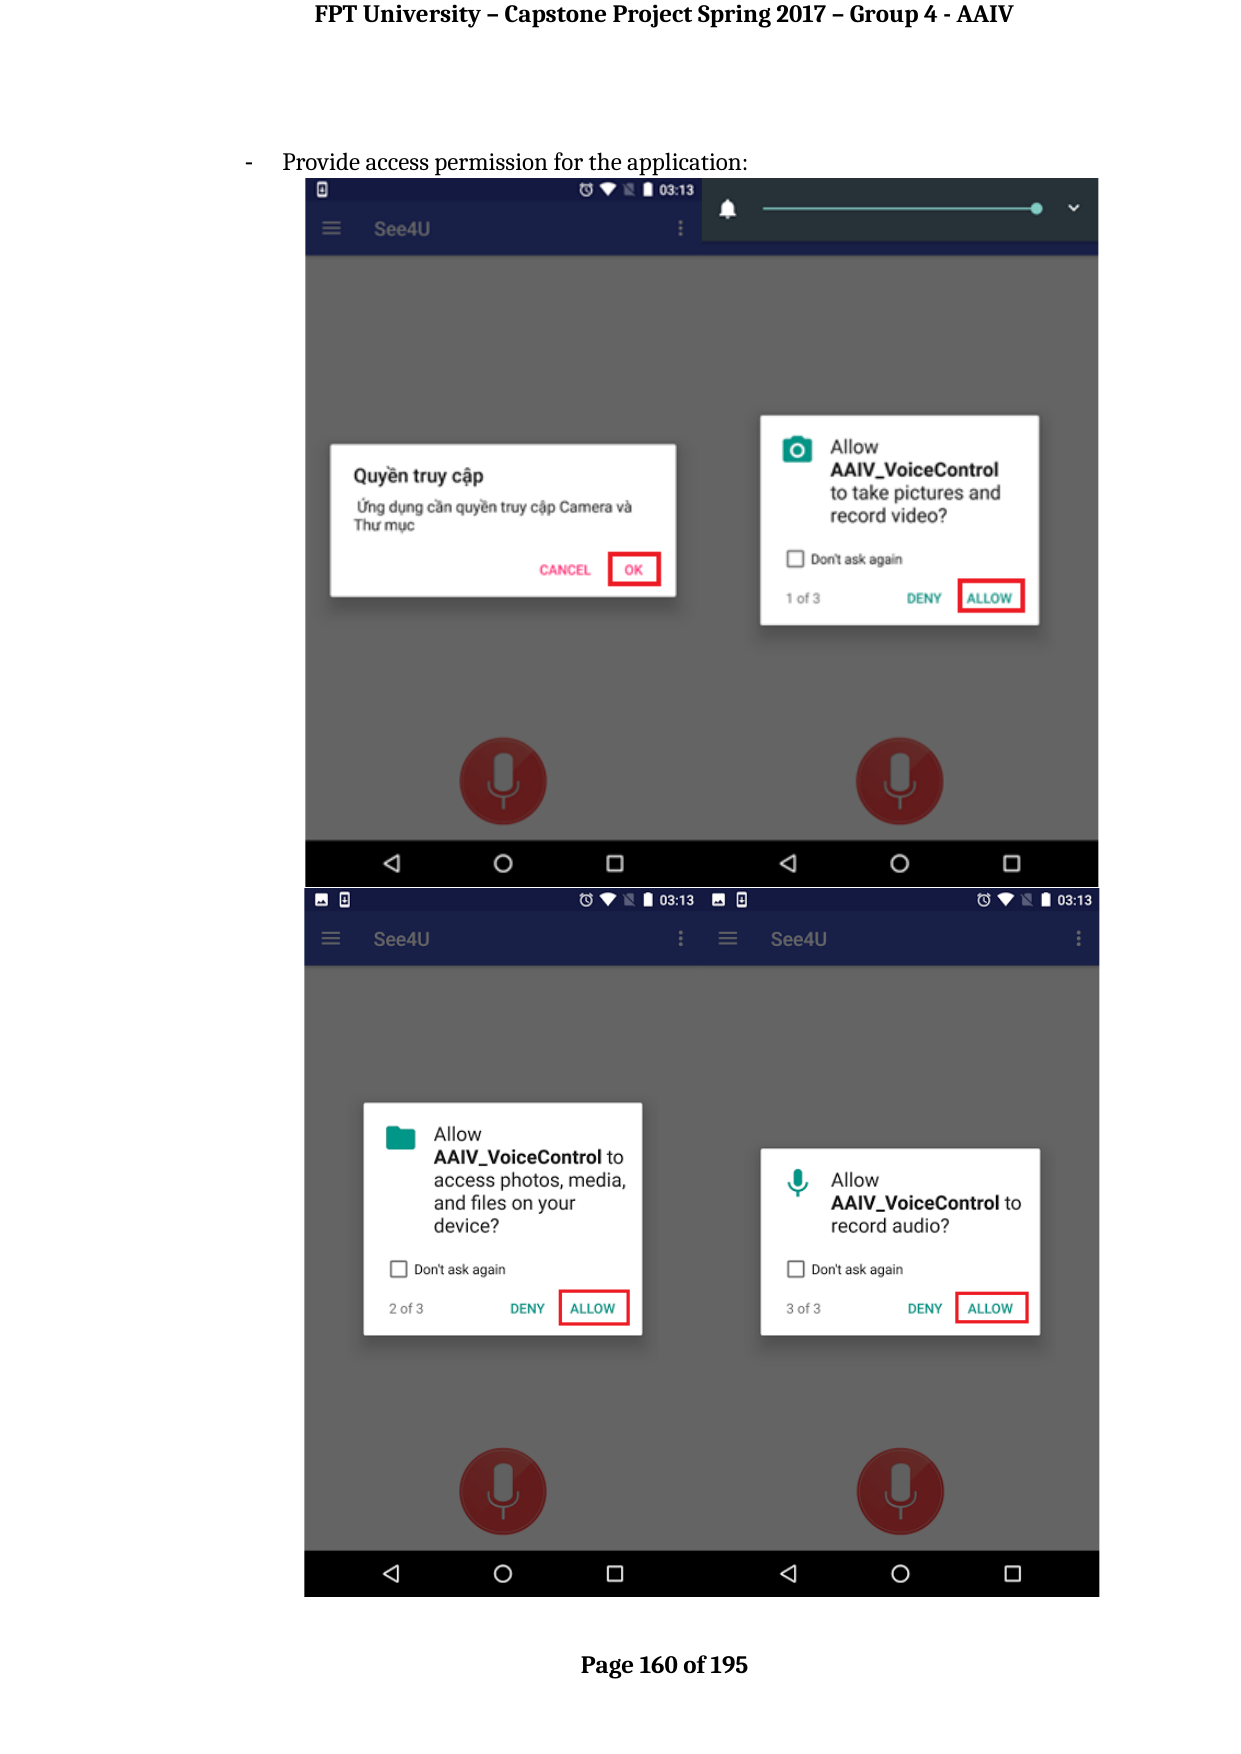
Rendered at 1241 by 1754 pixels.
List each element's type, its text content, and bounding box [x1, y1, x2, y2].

picture [304, 888, 1100, 1597]
list Provide access permission for the application: [244, 147, 1122, 177]
picture [305, 178, 1099, 887]
